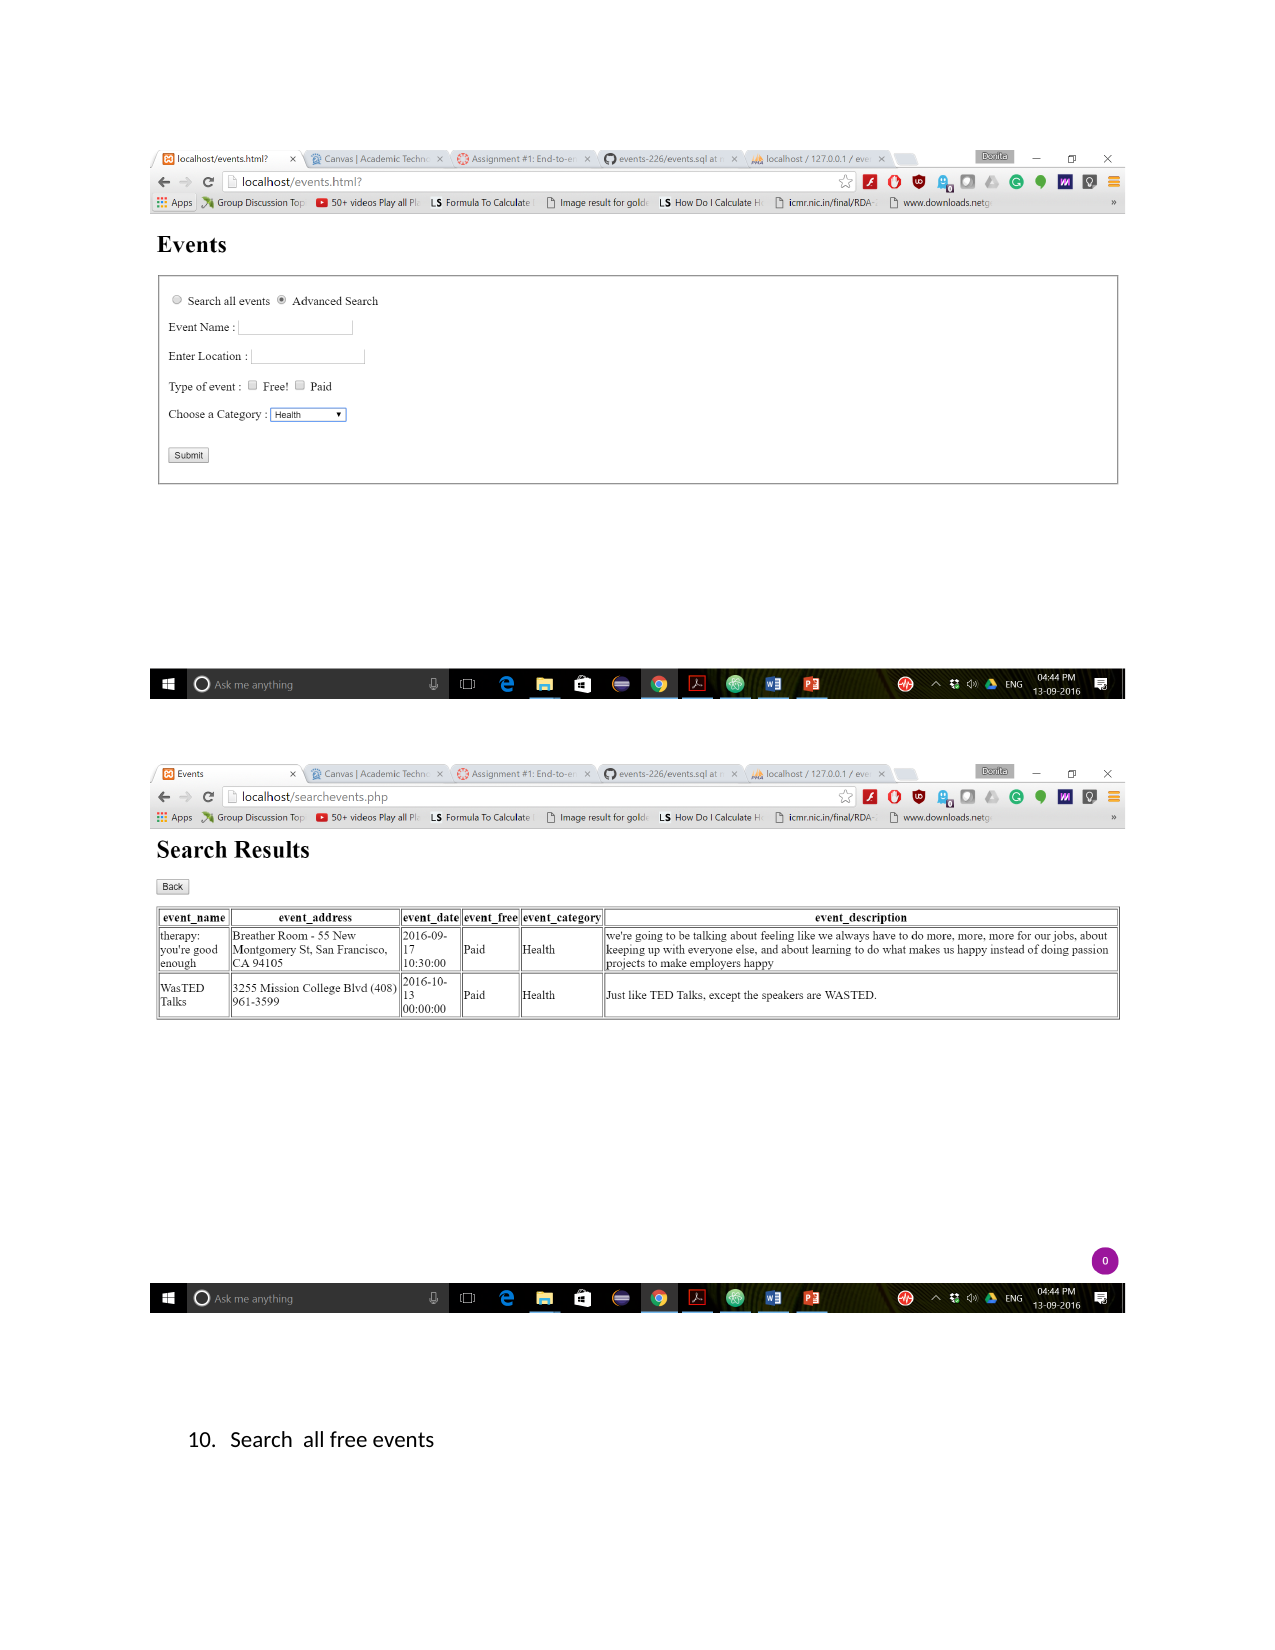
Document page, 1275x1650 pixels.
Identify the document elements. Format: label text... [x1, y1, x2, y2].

picture [150, 150, 1125, 699]
picture [150, 764, 1125, 1313]
list Search all free events [187, 1425, 1125, 1453]
